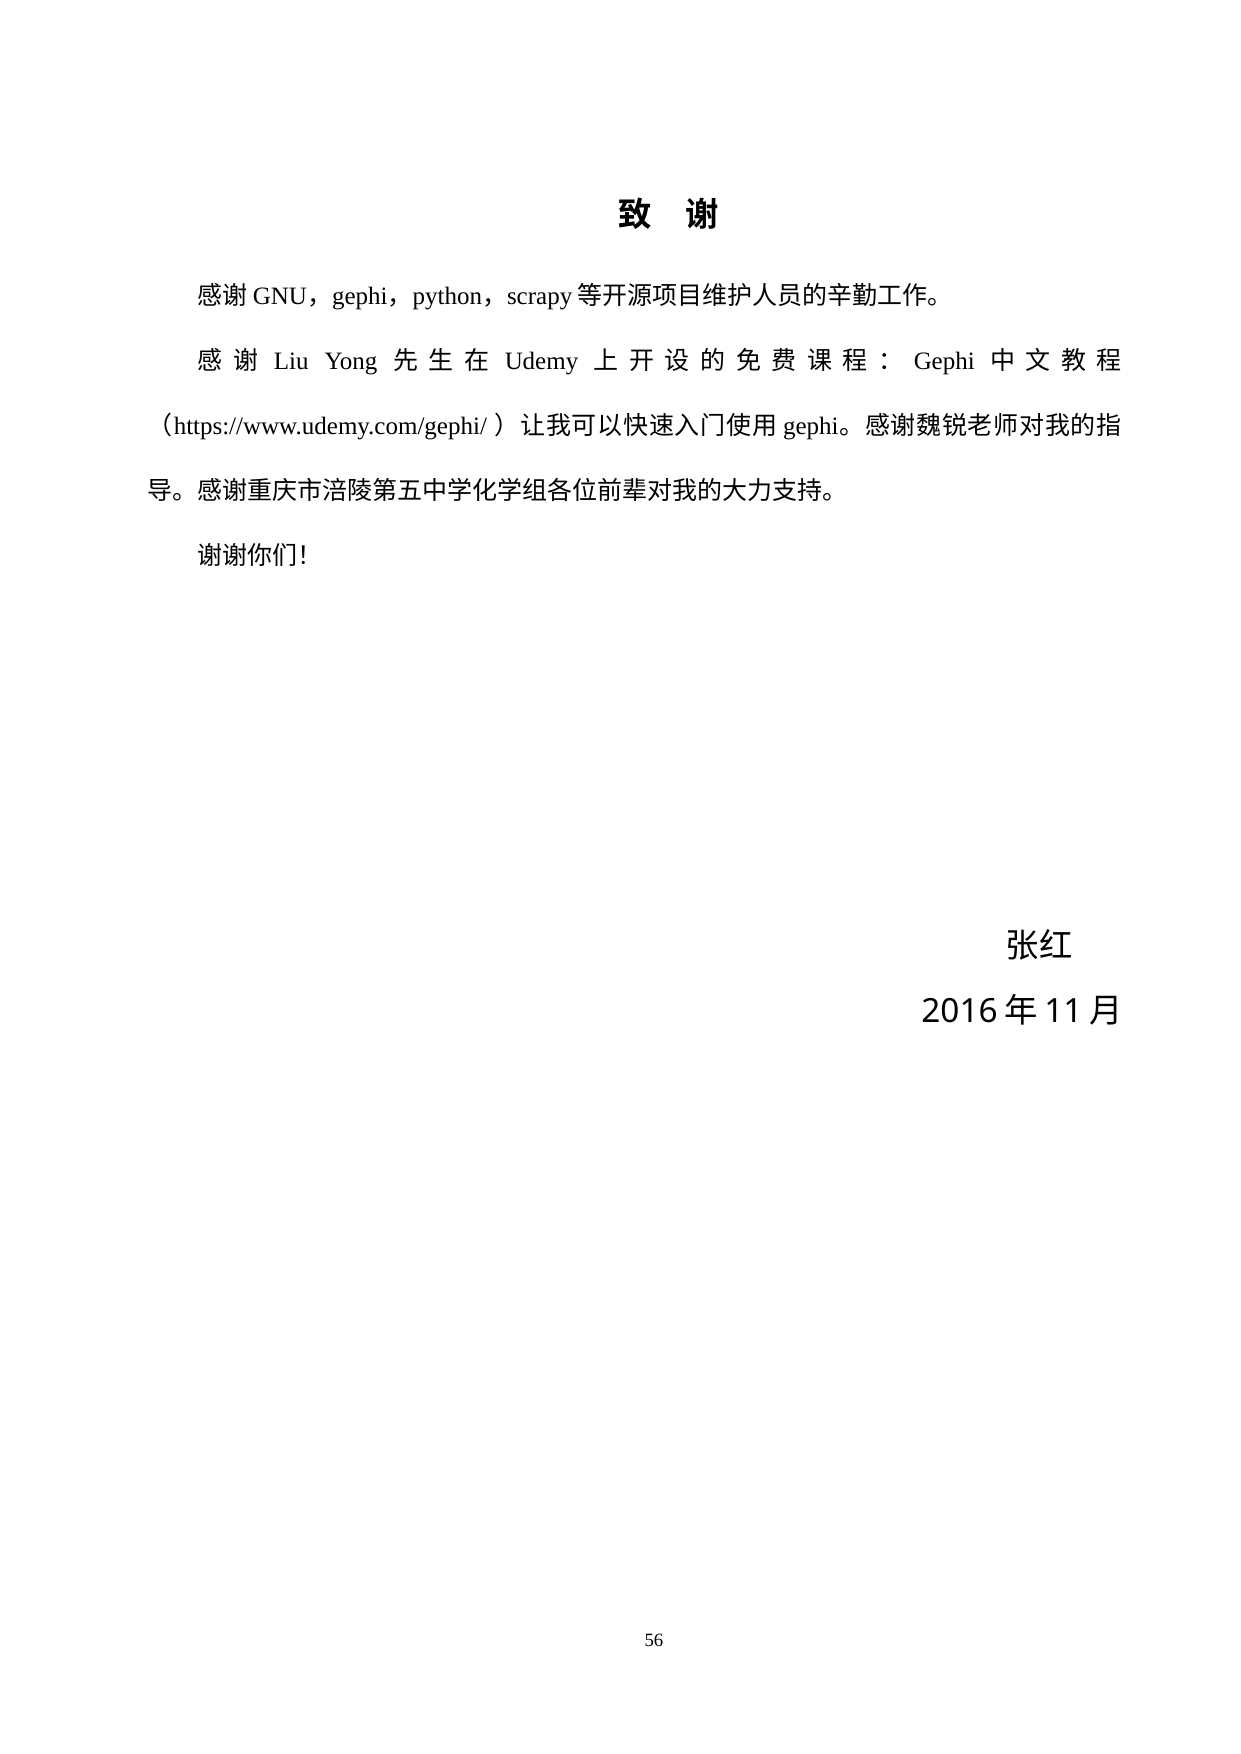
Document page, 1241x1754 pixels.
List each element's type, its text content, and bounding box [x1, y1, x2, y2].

text 感谢Liu Yong先生在Udemy上开设的免费课程：Gephi中文教程（https://www.udemy.com/gephi/ ）让我可以快速入门使用gephi。感谢魏锐老师对我的指导。感谢重庆市涪陵第五中学化学组各位前辈对我的大力支持。 [148, 326, 1122, 521]
text 谢谢你们！ [148, 521, 1122, 586]
text 2016年11月 [148, 976, 1122, 1041]
text 张红 [148, 911, 1072, 976]
title 致 谢 [148, 179, 1122, 244]
text 感谢GNU，gephi，python，scrapy等开源项目维护人员的辛勤工作。 [148, 261, 1122, 326]
